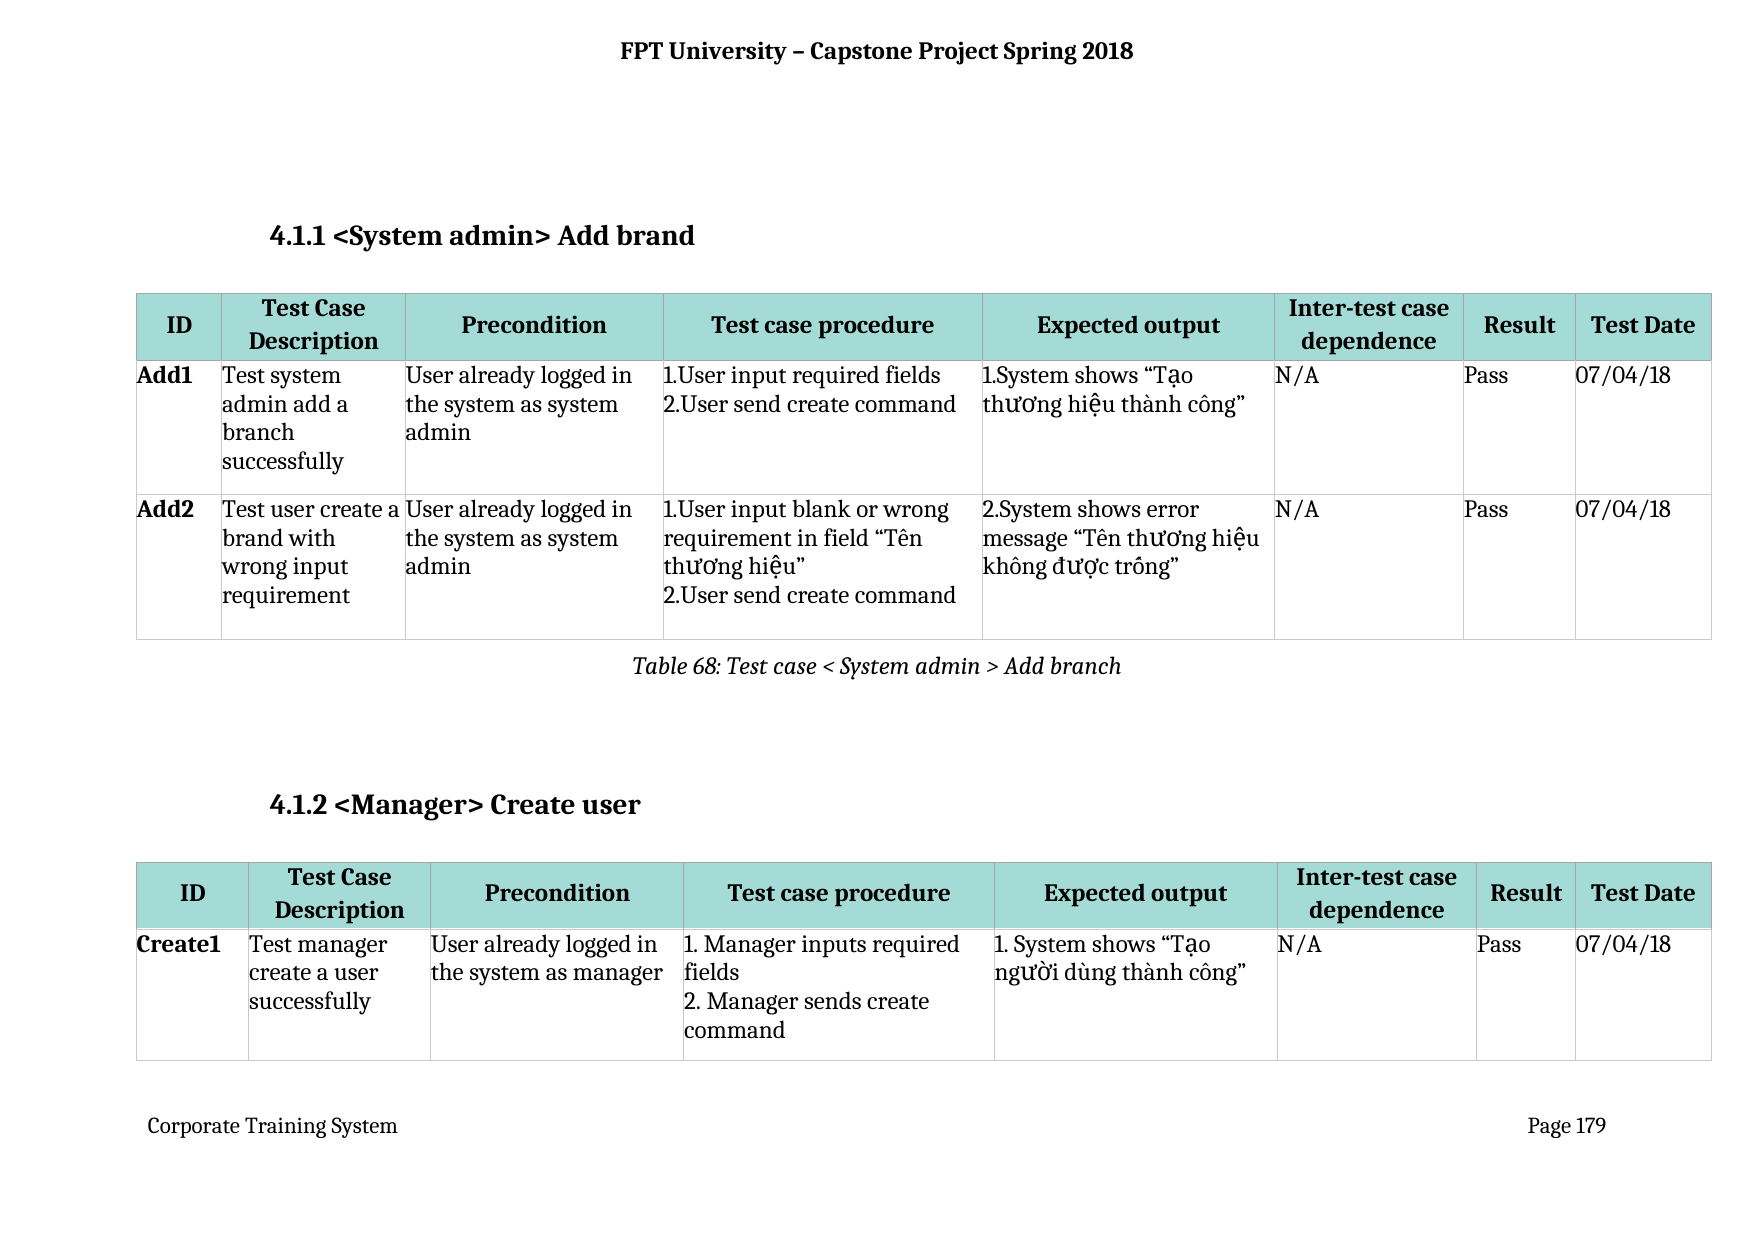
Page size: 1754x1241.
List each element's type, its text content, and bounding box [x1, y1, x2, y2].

subtitle 4.1.2 <Manager> Create user [269, 788, 1606, 822]
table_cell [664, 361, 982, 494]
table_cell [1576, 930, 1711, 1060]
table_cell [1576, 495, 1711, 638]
subtitle 4.1.1 <System admin> Add brand [269, 219, 1606, 253]
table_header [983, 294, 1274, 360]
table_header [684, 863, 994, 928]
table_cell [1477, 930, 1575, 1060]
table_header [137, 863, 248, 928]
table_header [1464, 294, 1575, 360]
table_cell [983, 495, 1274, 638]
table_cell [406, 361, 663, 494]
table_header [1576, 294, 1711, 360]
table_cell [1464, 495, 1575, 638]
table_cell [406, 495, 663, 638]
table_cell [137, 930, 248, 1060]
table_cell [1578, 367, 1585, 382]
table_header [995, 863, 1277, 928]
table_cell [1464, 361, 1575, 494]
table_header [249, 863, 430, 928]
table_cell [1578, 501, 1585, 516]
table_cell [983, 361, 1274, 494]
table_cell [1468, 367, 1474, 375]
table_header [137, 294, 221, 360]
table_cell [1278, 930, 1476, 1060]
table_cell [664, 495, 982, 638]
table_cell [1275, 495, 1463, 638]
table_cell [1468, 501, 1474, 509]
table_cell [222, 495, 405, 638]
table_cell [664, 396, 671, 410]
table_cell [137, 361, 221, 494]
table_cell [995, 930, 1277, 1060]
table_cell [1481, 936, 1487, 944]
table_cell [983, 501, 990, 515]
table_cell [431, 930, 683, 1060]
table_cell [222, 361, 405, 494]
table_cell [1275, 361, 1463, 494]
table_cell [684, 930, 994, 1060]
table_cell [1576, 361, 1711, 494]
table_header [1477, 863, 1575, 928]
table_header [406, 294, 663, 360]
list Table 68: Test case < System admin > Add branch [148, 652, 1606, 681]
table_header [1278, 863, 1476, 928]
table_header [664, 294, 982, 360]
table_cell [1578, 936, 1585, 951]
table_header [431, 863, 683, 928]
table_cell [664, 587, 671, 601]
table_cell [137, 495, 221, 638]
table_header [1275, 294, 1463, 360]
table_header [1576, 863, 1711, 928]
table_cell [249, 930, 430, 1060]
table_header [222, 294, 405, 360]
